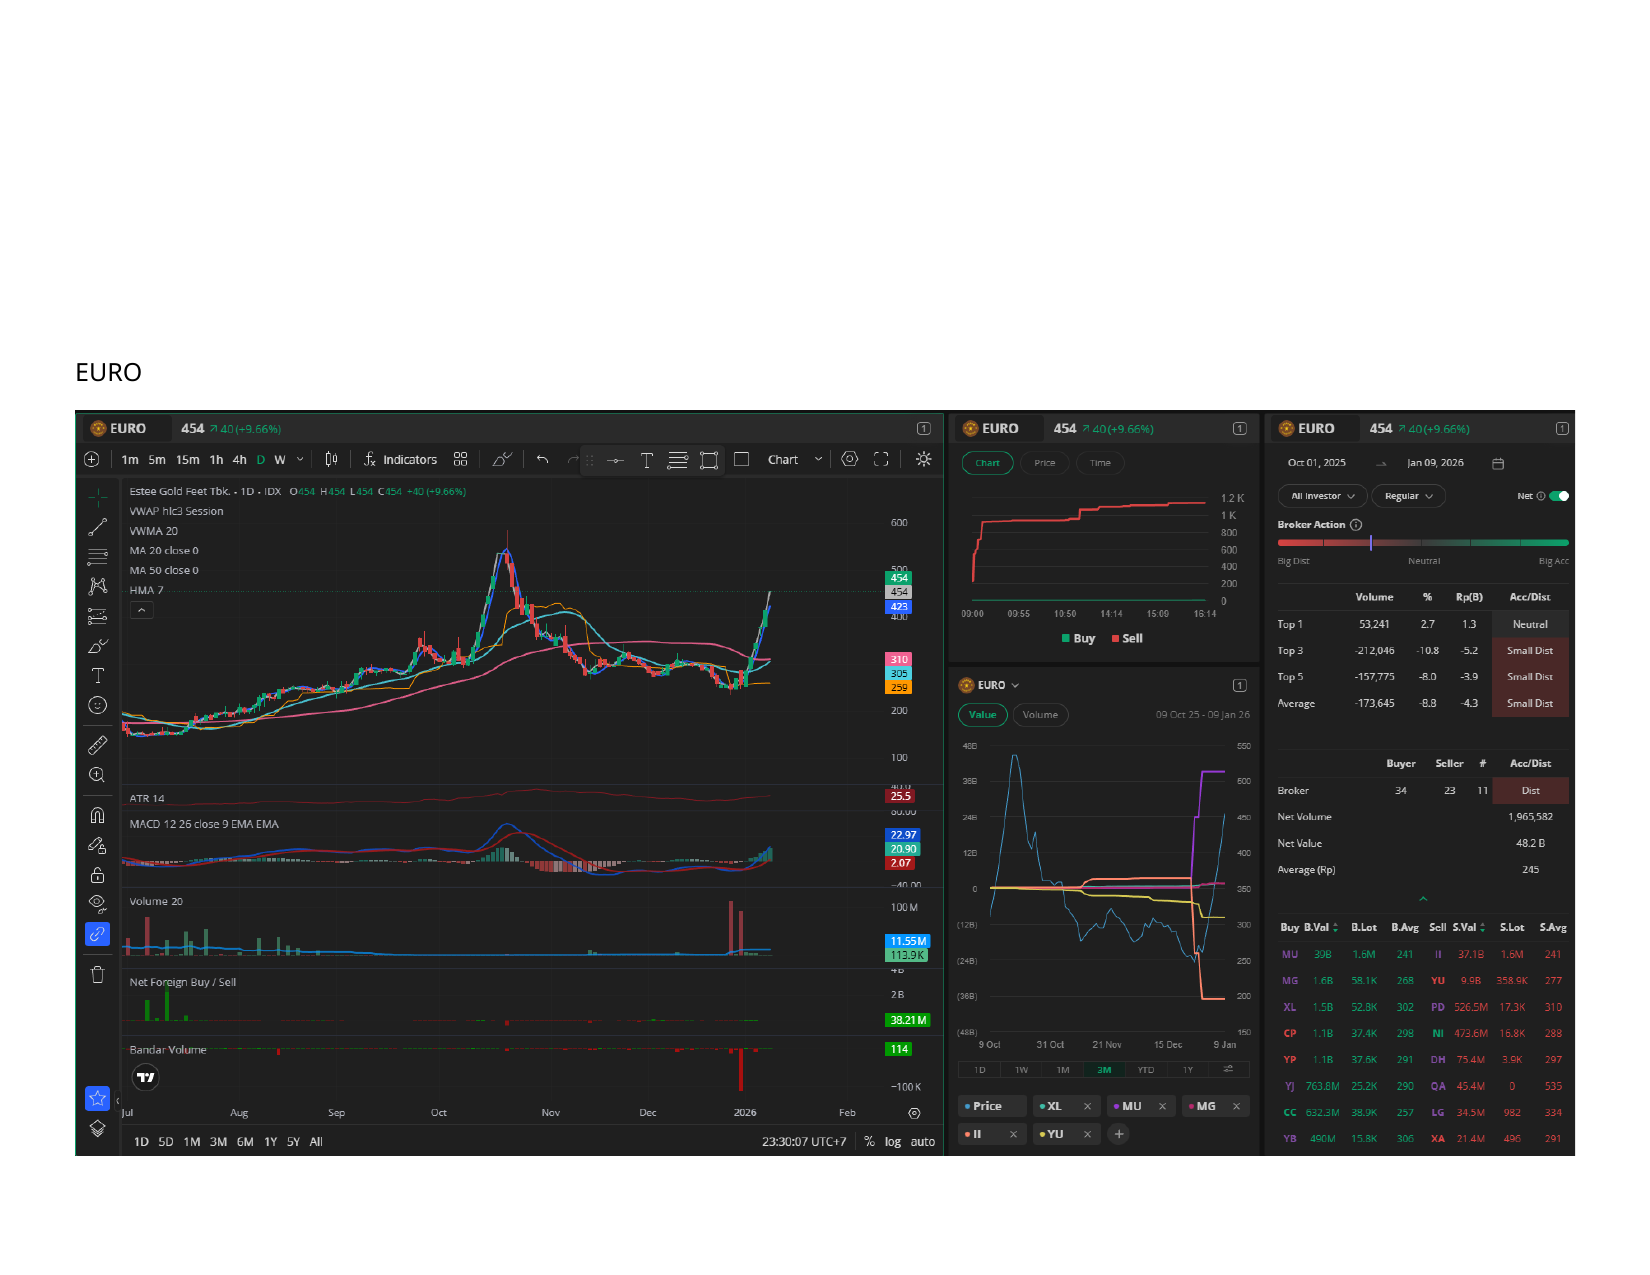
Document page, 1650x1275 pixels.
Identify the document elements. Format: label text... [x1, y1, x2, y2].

picture [75, 410, 1575, 1156]
text EURO [75, 354, 1575, 388]
